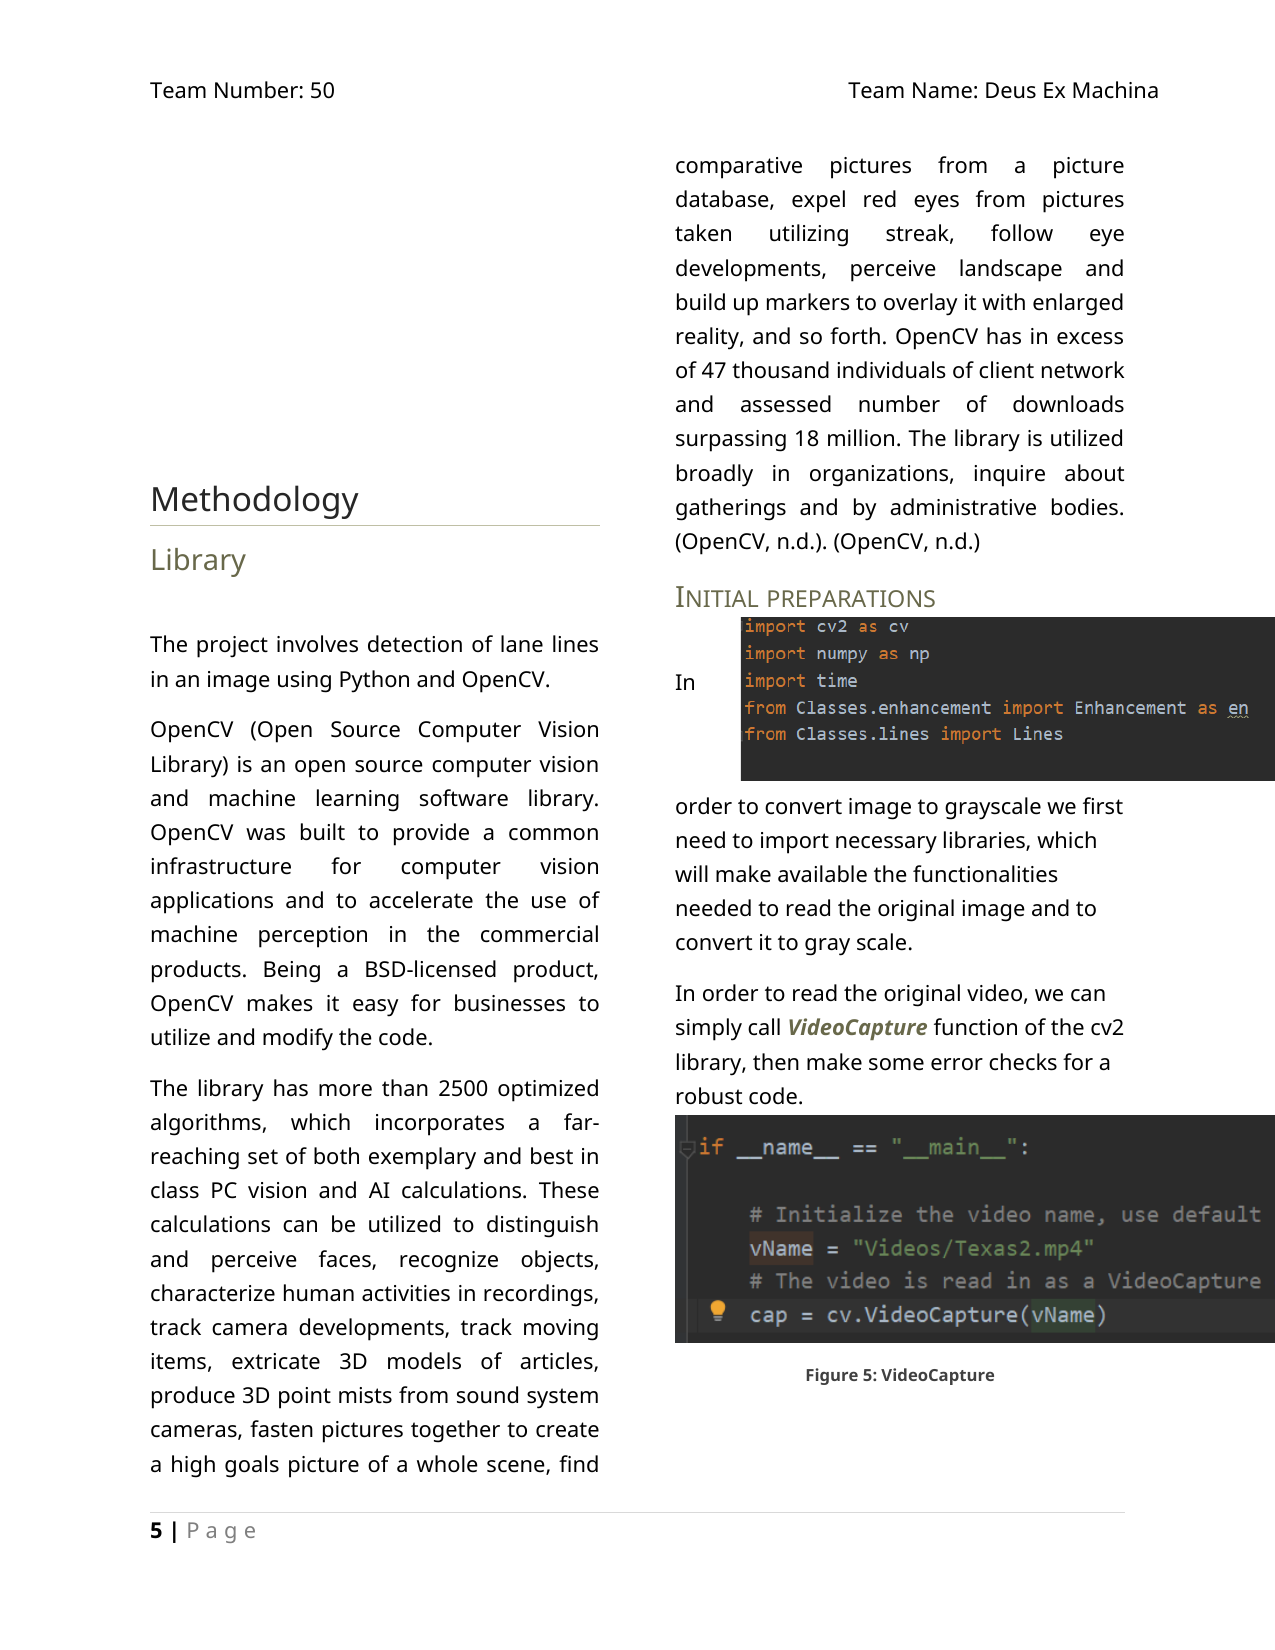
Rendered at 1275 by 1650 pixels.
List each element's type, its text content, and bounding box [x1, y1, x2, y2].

subtitle Initial preparations [675, 577, 1125, 616]
text The project involves detection of lane lines in an image using Python and OpenCV. [150, 629, 600, 693]
text The library has more than 2500 optimized algorithms, which incorporates a far-reaching set of both exemplary and best in class PC vision and AI calculations. These calculations can be utilized to distinguish and perceive faces, recognize objects, characterize human activities in recordings, track camera developments, track moving items, extricate 3D models of articles, produce 3D point mists from sound system cameras, fasten pictures together to create a high goals picture of a whole scene, find comparative pictures from a picture database, expel red eyes from pictures taken utilizing streak, follow eye developments, perceive landscape and build up markers to overlay it with enlarged reality, and so forth. OpenCV has in excess of 47 thousand individuals of client network and assessed number of downloads surpassing 18 million. The library is utilized broadly in organizations, inquire about gatherings and by administrative bodies. (OpenCV, n.d.). [150, 1073, 600, 1478]
text The library has more than 2500 optimized algorithms, which incorporates a far-reaching set of both exemplary and best in class PC vision and AI calculations. These calculations can be utilized to distinguish and perceive faces, recognize objects, characterize human activities in recordings, track camera developments, track moving items, extricate 3D models of articles, produce 3D point mists from sound system cameras, fasten pictures together to create a high goals picture of a whole scene, find comparative pictures from a picture database, expel red eyes from pictures taken utilizing streak, follow eye developments, perceive landscape and build up markers to overlay it with enlarged reality, and so forth. OpenCV has in excess of 47 thousand individuals of client network and assessed number of downloads surpassing 18 million. The library is utilized broadly in organizations, inquire about gatherings and by administrative bodies. (OpenCV, n.d.). [675, 150, 1125, 556]
text Figure 5: VideoCapture [675, 1364, 1125, 1387]
text In order to read the original video, we can simply call VideoCapture function of the cv2 library, then make some error checks for a robust code. [675, 978, 1125, 1115]
picture [740, 617, 1275, 781]
text OpenCV (Open Source Computer Vision Library) is an open source computer vision and machine learning software library. OpenCV was built to provide a common infrastructure for computer vision applications and to accelerate the use of machine perception in the commercial products. Being a BSD-licensed product, OpenCV makes it easy for businesses to utilize and modify the code. [150, 714, 600, 1052]
subtitle Methodology [150, 476, 600, 525]
picture [675, 1115, 1275, 1343]
subtitle Library [150, 539, 600, 579]
text In order to convert image to grayscale we first need to import necessary libraries, which will make available the functionalities needed to read the original image and to convert it to gray scale. [675, 667, 1125, 957]
